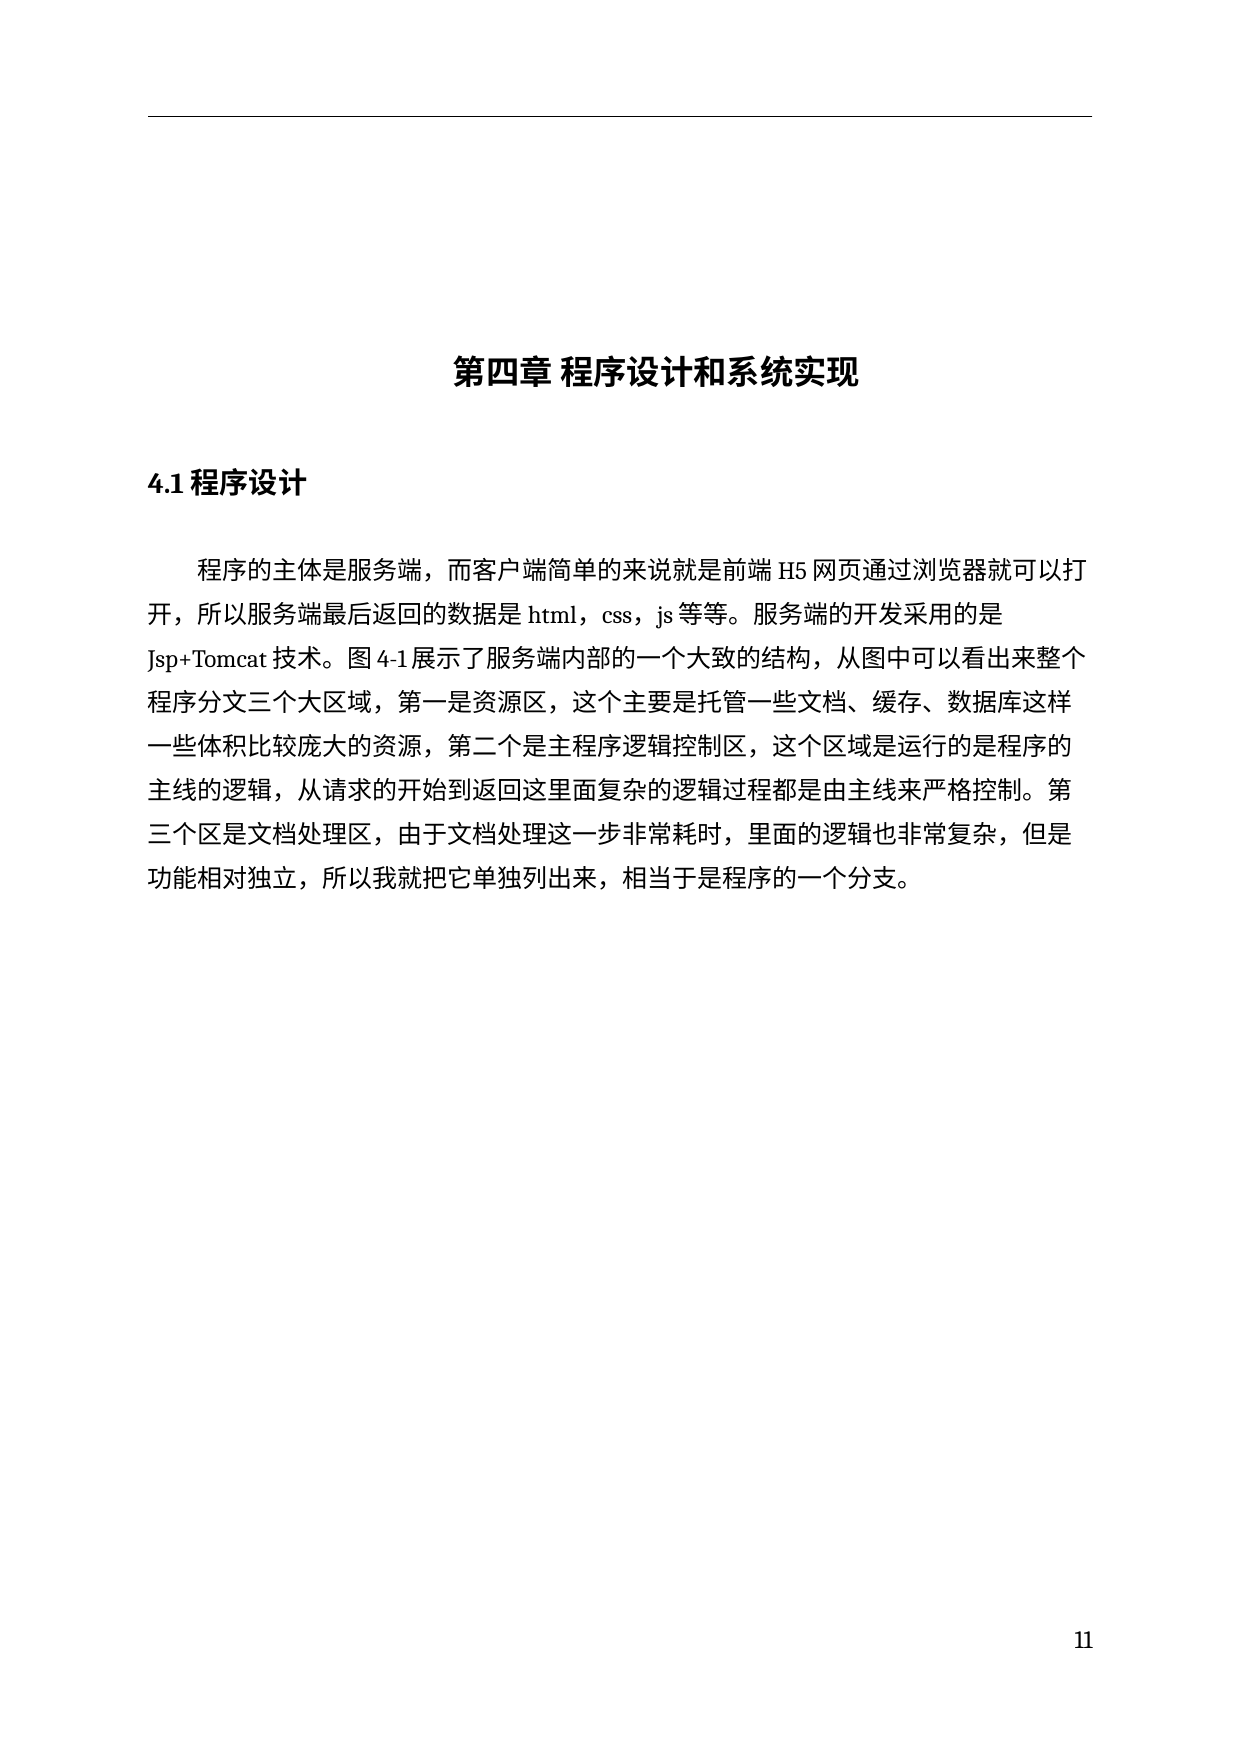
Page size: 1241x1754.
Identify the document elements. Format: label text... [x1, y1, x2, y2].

subtitle 4.1 程序设计 [148, 458, 1092, 502]
subtitle 第四章 程序设计和系统实现 [148, 326, 1092, 414]
text 程序的主体是服务端，而客户端简单的来说就是前端H5网页通过浏览器就可以打开，所以服务端最后返回的数据是html，css，js等等。服务端的开发采用的是Jsp+Tomcat技术。图4-1展示了服务端内部的一个大致的结构，从图中可以看出来整个程序分文三个大区域，第一是资源区，这个主要是托管一些文档、缓存、数据库这样一些体积比较庞大的资源，第二个是主程序逻辑控制区，这个区域是运行的是程序的主线的逻辑，从请求的开始到返回这里面复杂的逻辑过程都是由主线来严格控制。第三个区是文档处理区，由于文档处理这一步非常耗时，里面的逻辑也非常复杂，但是功能相对独立，所以我就把它单独列出来，相当于是程序的一个分支。 [148, 546, 1092, 899]
